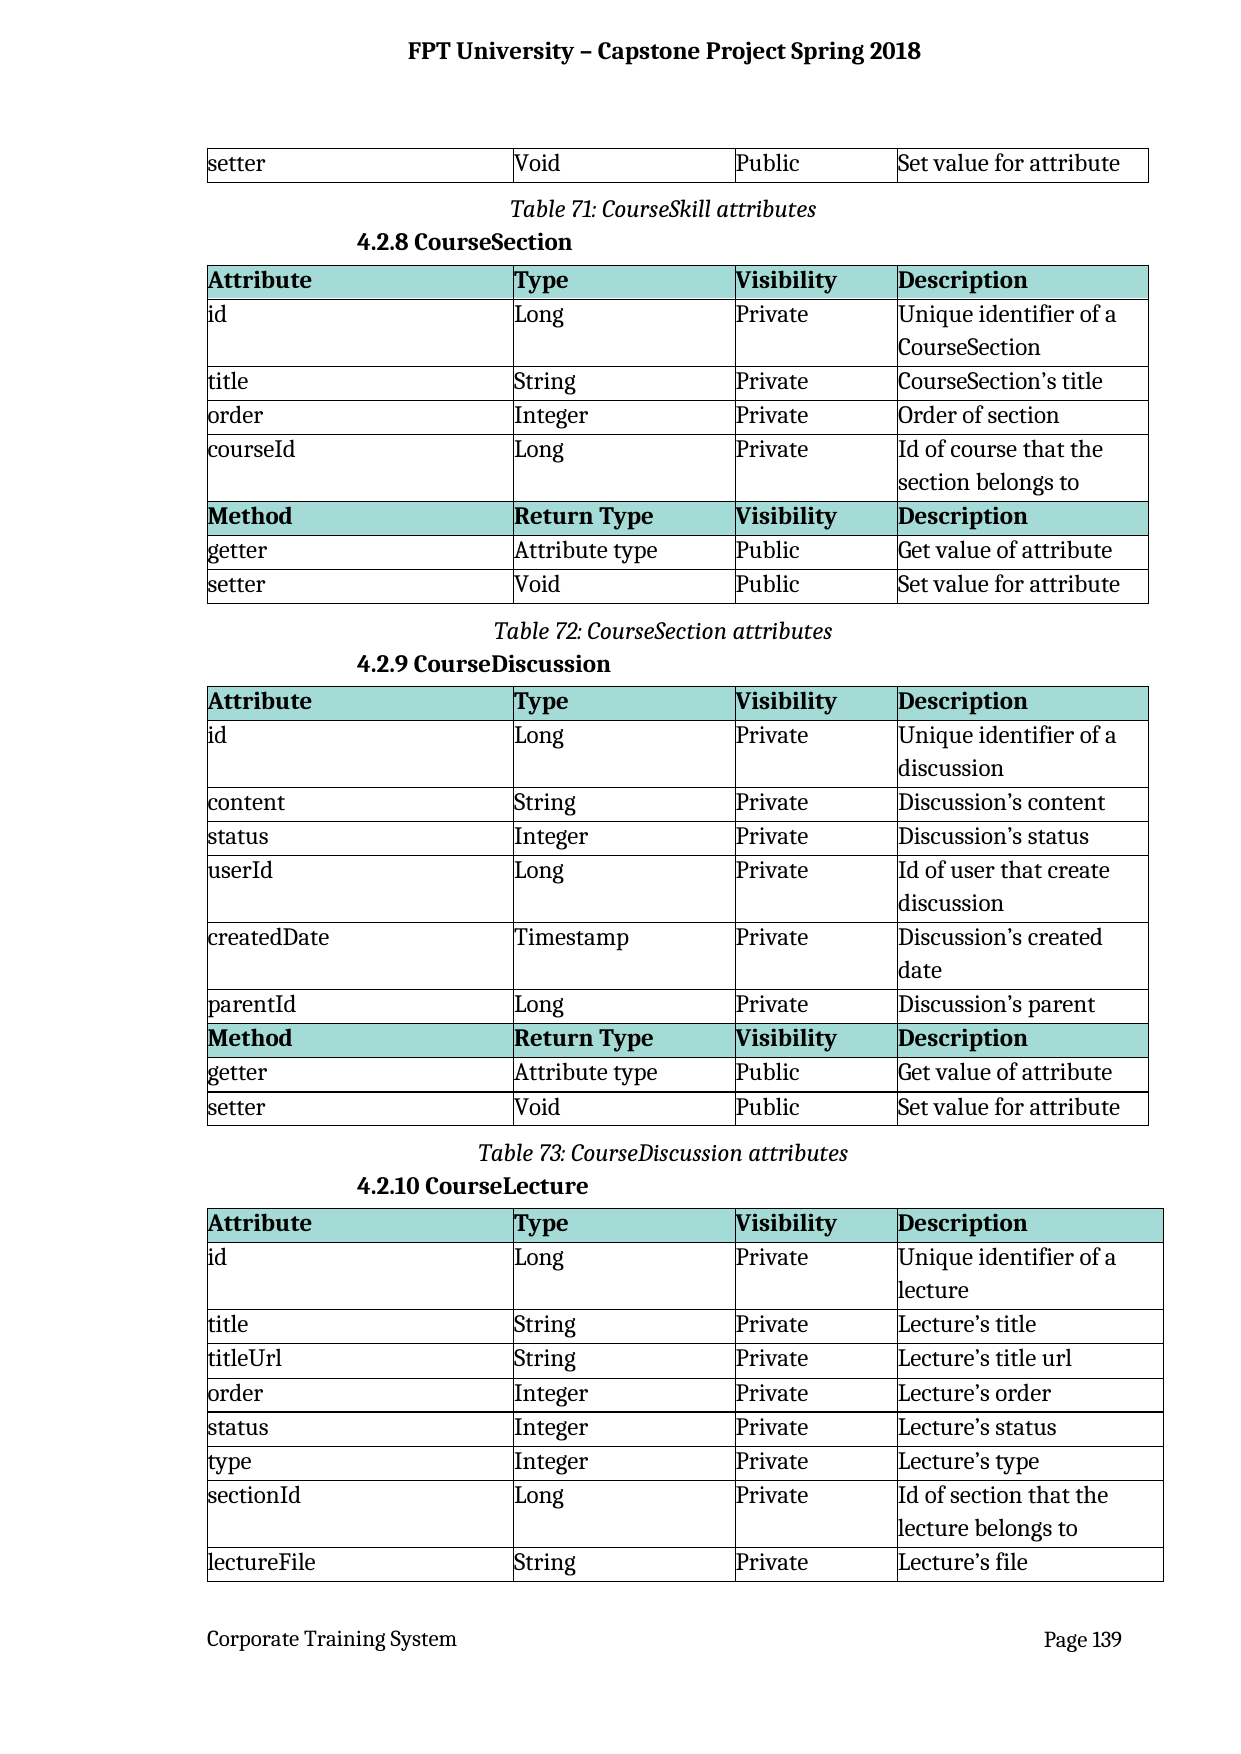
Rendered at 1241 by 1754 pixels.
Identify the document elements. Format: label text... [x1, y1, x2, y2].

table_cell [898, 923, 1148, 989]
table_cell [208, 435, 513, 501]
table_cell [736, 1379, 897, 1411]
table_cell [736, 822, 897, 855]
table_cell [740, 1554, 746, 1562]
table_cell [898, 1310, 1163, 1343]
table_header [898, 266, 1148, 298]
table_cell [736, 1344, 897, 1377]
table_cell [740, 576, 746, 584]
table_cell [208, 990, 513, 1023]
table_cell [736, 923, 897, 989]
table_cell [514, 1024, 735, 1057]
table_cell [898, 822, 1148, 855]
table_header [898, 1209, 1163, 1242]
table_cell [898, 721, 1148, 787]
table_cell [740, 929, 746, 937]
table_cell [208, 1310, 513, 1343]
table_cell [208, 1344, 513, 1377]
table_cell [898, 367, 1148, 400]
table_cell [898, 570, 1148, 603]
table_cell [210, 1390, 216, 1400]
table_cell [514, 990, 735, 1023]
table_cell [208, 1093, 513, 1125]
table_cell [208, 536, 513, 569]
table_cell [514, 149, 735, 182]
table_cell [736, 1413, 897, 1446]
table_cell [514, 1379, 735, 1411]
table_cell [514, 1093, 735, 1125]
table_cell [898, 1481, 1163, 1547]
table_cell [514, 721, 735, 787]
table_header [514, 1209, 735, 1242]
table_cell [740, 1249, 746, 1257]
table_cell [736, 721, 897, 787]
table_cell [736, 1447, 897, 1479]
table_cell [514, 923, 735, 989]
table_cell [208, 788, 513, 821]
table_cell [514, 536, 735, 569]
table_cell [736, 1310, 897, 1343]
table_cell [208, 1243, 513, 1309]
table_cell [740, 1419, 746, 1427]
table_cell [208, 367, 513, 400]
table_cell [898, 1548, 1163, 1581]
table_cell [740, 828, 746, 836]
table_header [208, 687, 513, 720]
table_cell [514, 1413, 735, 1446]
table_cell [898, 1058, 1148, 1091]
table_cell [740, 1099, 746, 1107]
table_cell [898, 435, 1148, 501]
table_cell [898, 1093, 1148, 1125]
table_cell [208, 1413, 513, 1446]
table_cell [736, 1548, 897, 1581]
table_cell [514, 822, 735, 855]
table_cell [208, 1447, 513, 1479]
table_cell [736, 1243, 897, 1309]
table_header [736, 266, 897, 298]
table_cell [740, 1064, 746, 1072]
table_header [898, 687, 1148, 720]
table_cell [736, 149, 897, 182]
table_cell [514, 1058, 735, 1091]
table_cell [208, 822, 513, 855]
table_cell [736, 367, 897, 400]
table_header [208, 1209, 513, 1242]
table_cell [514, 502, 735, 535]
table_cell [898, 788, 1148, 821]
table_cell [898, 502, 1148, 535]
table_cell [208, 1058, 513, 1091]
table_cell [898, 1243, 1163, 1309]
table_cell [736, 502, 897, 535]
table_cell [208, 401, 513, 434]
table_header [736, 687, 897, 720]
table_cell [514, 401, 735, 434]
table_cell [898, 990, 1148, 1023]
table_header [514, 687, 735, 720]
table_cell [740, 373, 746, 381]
subtitle 4.2.8 CourseSection [357, 228, 1124, 257]
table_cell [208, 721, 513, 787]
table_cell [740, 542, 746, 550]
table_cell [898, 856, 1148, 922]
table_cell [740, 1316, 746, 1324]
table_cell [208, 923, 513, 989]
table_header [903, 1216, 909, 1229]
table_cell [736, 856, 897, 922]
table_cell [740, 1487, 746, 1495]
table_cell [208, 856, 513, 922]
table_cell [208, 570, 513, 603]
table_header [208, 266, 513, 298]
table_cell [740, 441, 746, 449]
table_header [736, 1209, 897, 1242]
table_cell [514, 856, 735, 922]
subtitle 4.2.9 CourseDiscussion [357, 649, 1124, 678]
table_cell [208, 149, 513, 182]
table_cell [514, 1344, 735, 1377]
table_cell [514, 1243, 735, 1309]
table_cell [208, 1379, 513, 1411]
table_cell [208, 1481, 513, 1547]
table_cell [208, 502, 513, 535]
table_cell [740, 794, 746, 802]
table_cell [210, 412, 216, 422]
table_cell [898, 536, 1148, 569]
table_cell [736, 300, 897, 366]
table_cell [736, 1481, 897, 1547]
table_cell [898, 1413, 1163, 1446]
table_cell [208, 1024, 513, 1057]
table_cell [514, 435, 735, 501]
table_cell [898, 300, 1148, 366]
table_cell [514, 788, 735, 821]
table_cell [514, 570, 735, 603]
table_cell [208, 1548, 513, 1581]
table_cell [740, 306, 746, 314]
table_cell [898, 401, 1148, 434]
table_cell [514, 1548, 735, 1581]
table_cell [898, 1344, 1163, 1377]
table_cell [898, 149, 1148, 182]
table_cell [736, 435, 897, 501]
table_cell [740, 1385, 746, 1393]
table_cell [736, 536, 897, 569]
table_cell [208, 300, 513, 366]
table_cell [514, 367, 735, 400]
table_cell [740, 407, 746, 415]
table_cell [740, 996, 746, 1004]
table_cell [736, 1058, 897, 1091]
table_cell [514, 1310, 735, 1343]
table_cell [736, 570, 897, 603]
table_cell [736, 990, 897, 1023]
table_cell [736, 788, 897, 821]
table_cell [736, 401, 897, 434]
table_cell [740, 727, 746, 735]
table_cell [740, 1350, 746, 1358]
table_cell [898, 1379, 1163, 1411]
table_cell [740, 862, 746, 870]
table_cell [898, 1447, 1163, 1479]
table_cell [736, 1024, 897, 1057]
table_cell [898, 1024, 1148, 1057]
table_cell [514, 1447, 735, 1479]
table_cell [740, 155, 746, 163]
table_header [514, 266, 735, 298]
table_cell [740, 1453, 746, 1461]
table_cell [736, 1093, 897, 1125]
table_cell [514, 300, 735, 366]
subtitle 4.2.10 CourseLecture [357, 1172, 1124, 1201]
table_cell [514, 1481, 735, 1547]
